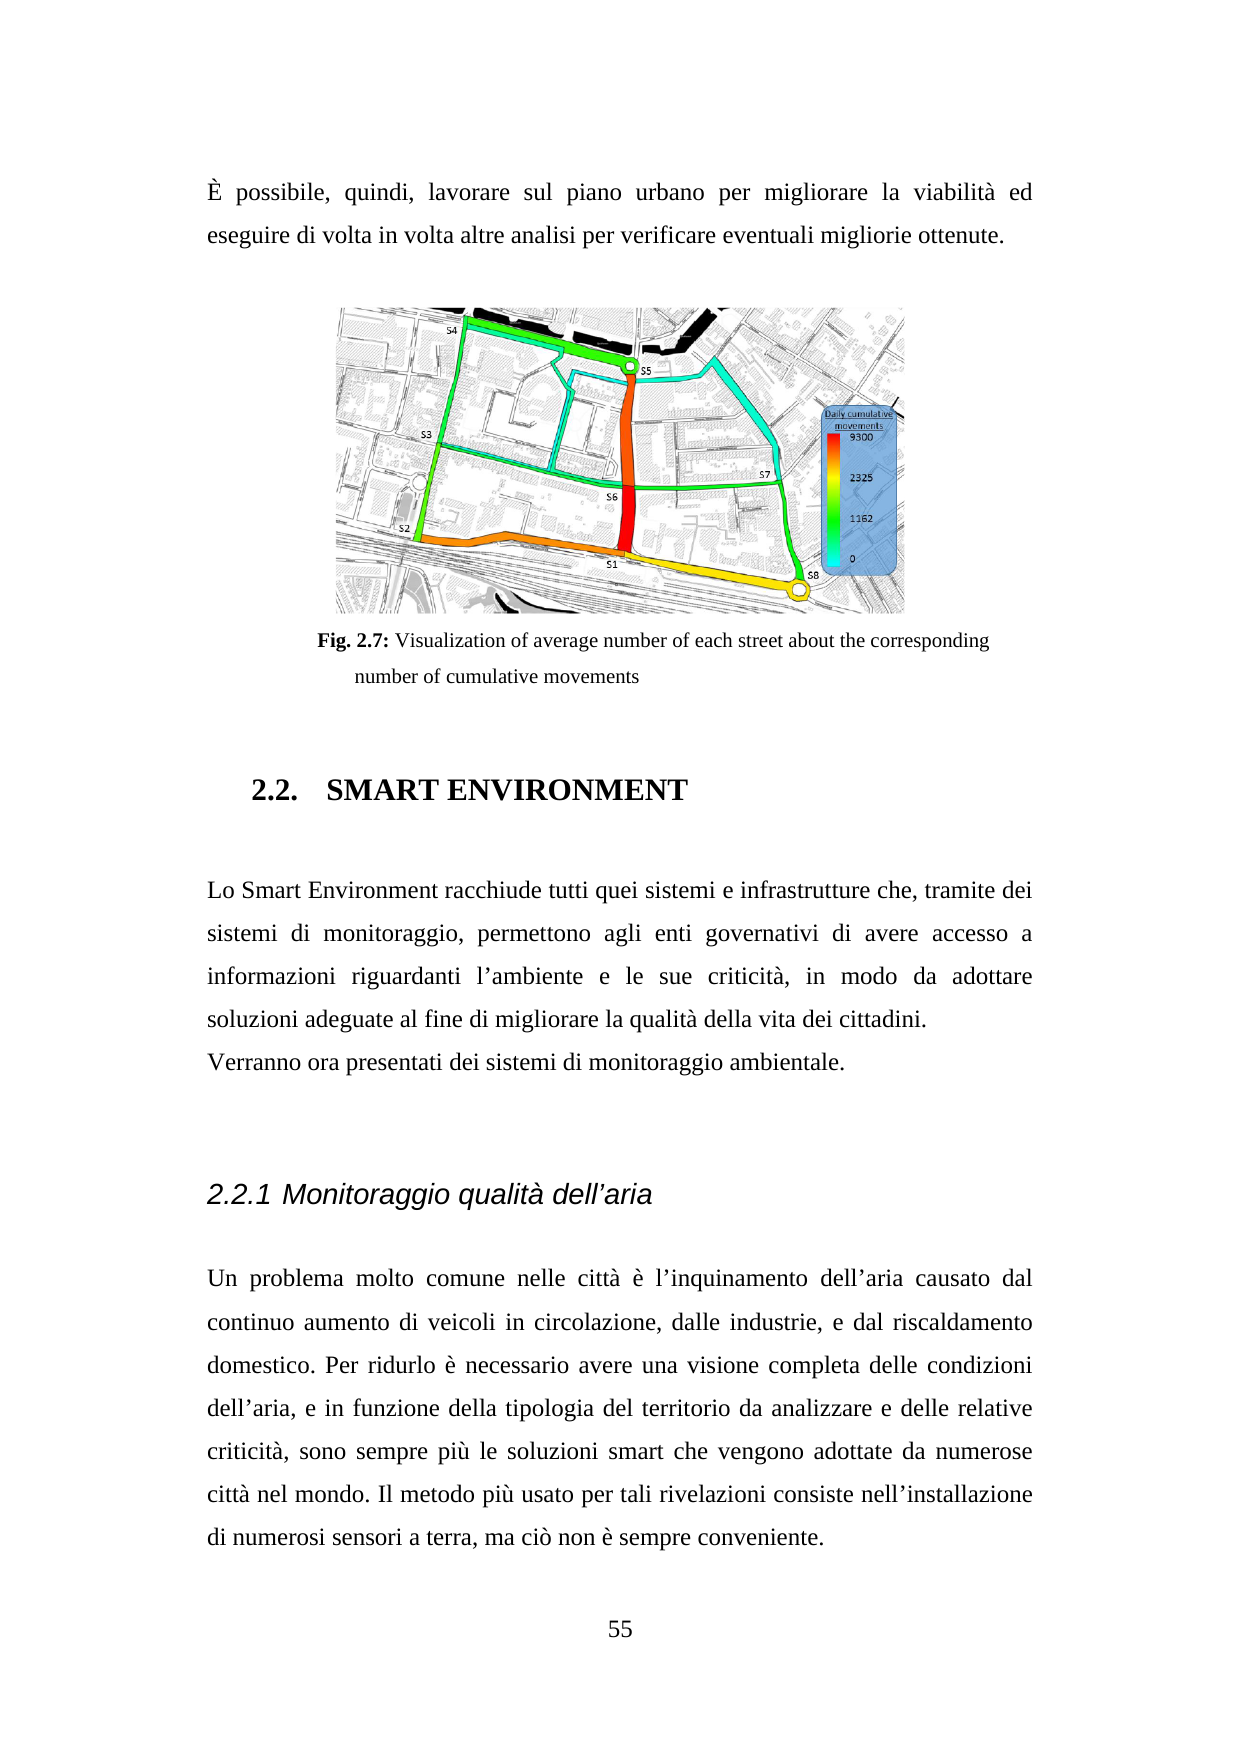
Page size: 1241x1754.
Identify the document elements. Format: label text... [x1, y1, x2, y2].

text Lo Smart Environment racchiude tutti quei sistemi e infrastrutture che, tramite dei sistemi di monitoraggio, permettono agli enti governativi di avere accesso a informazioni riguardanti l’ambiente e le sue criticità, in modo da adottare soluzioni adeguate al fine di migliorare la qualità della vita dei cittadini. [207, 875, 1033, 1033]
picture [335, 306, 905, 614]
subtitle SMART ENVIRONMENT [251, 771, 1033, 807]
text Fig. 2.7: Visualization of average number of each street about the corresponding number of cumulative movements [317, 628, 1033, 688]
list Monitoraggio qualità dell’aria [207, 1177, 1033, 1210]
text Verranno ora presentati dei sistemi di monitoraggio ambientale. [207, 1047, 1033, 1076]
text Un problema molto comune nelle città è l’inquinamento dell’aria causato dal continuo aumento di veicoli in circolazione, dalle industrie, e dal riscaldamento domestico. Per ridurlo è necessario avere una visione completa delle condizioni dell’aria, e in funzione della tipologia del territorio da analizzare e delle relative criticità, sono sempre più le soluzioni smart che vengono adottate da numerose città nel mondo. Il metodo più usato per tali rivelazioni consiste nell’installazione di numerosi sensori a terra, ma ciò non è sempre conveniente. [207, 1263, 1033, 1551]
text È possibile, quindi, lavorare sul piano urbano per migliorare la viabilità ed eseguire di volta in volta altre analisi per verificare eventuali migliorie ottenute. [207, 177, 1033, 249]
